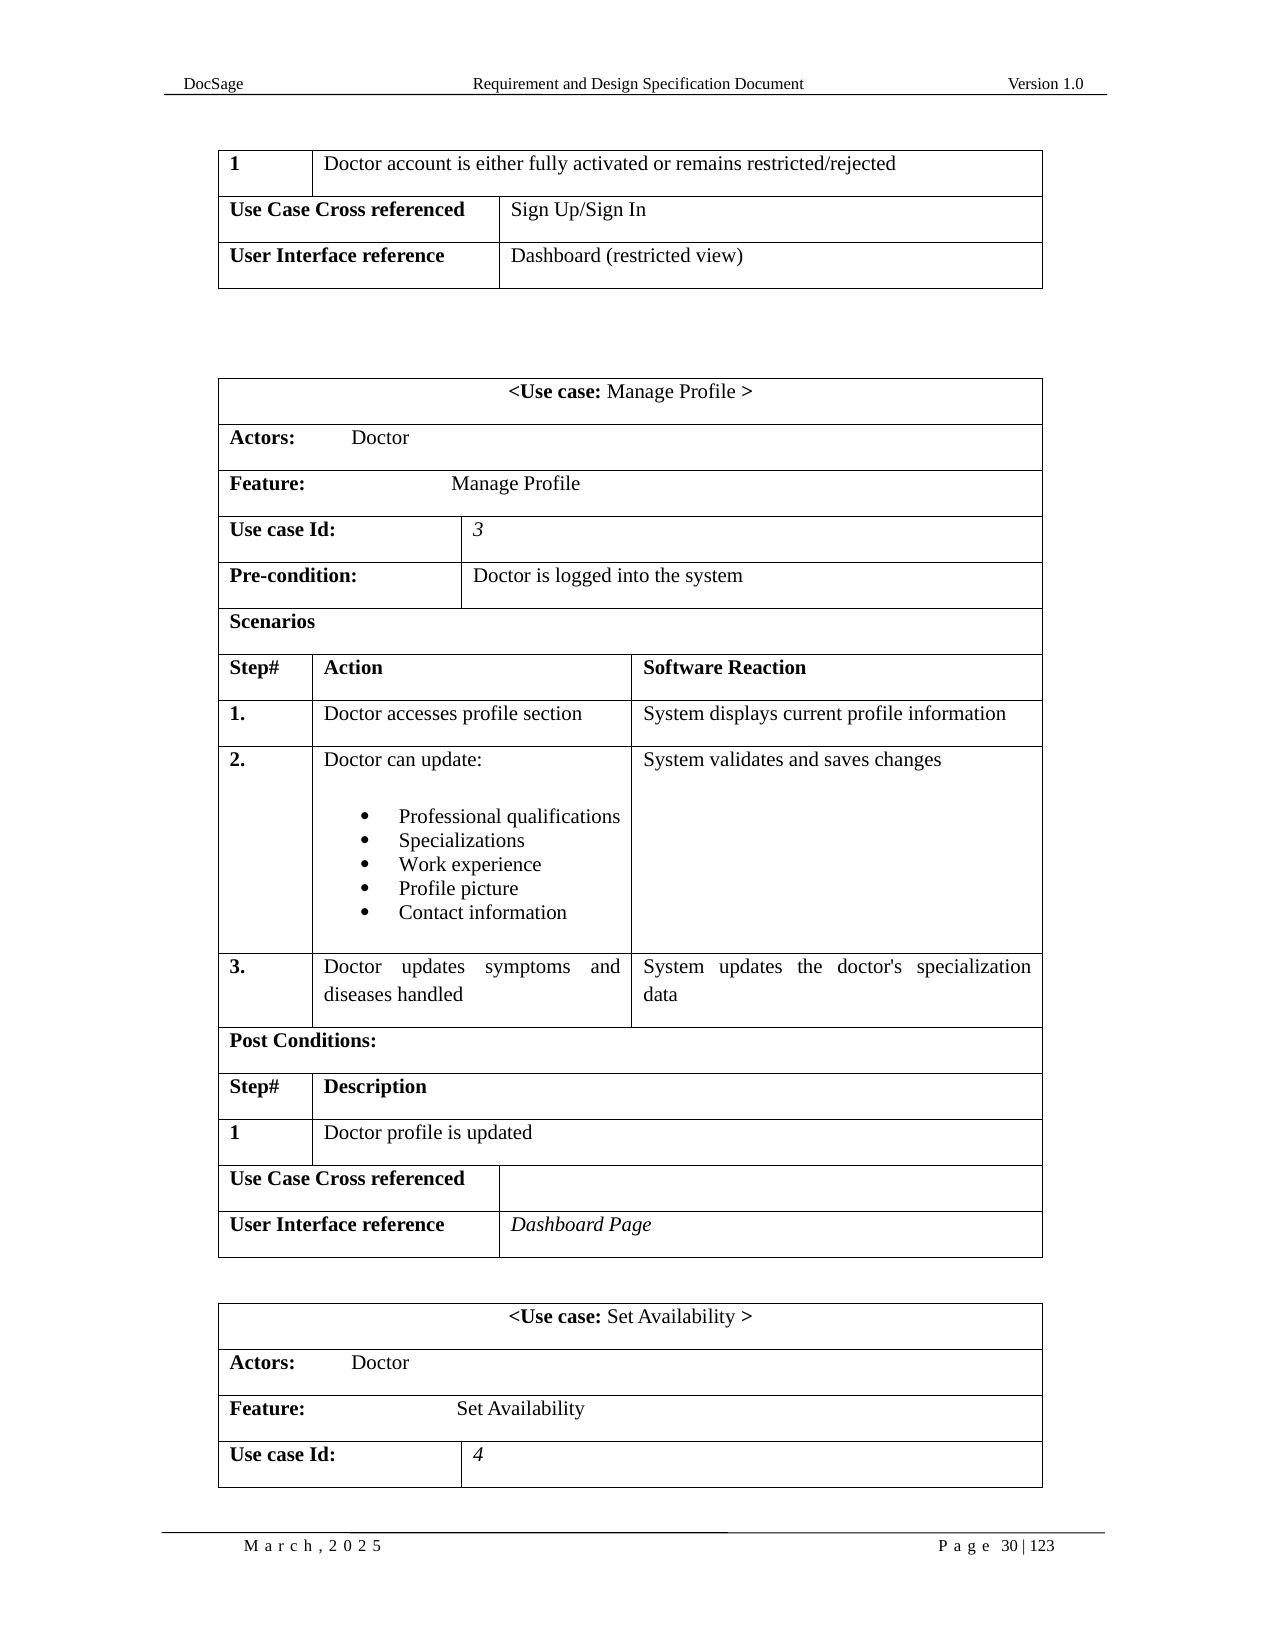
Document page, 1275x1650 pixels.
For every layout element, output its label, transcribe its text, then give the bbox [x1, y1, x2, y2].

table_cell Feature: Manage Profile [219, 471, 1042, 516]
table_cell Doctor is logged into the system [462, 563, 1042, 608]
table_cell Scenarios [219, 609, 1042, 654]
table_cell Sign Up/Sign In [500, 197, 1042, 242]
table_cell 3 [462, 517, 1042, 562]
table_cell Feature: Set Availability [219, 1396, 1042, 1441]
table_cell System updates the doctor's specialization data [632, 954, 1042, 1027]
table_cell Step# [219, 655, 312, 700]
table_cell Doctor account is either fully activated or remains restricted/rejected [313, 151, 1042, 196]
table_cell User Interface reference [219, 1212, 499, 1257]
table_cell Use case Id: [219, 1442, 461, 1487]
table_cell 3. [219, 954, 312, 1027]
table_cell System validates and saves changes [632, 747, 1042, 953]
table_cell Use Case Cross referenced [219, 1166, 499, 1211]
table_cell Actors: Doctor [219, 1350, 1042, 1394]
table_cell Dashboard Page [500, 1212, 1042, 1257]
table_cell 1 [219, 1120, 312, 1165]
table_cell Doctor updates symptoms and diseases handled [313, 954, 631, 1027]
table_cell [500, 1166, 1042, 1211]
table_header <Use case: Manage Profile > [219, 379, 1042, 424]
table_cell Software Reaction [632, 655, 1042, 700]
table_cell Doctor can update: Professional qualifications Specializations Work experience Profile picture Contact information [313, 747, 631, 953]
table_cell Doctor accesses profile section [313, 701, 631, 746]
table_cell 2. [219, 747, 312, 953]
table_cell Use case Id: [219, 517, 461, 562]
table_cell Action [313, 655, 631, 700]
table_cell Use Case Cross referenced [219, 197, 499, 242]
table_cell System displays current profile information [632, 701, 1042, 746]
table_cell Dashboard (restricted view) [500, 243, 1042, 288]
table_cell 1. [219, 701, 312, 746]
table_cell Actors: Doctor [219, 425, 1042, 470]
table_cell 4 [462, 1442, 1042, 1487]
table_cell Doctor profile is updated [313, 1120, 1042, 1165]
table_cell Pre-condition: [219, 563, 461, 608]
table_cell Step# [219, 1074, 312, 1119]
table_cell Post Conditions: [219, 1028, 1042, 1073]
table_cell 1 [219, 151, 312, 196]
table_header <Use case: Set Availability > [219, 1304, 1042, 1348]
table_cell User Interface reference [219, 243, 499, 288]
table_cell Description [313, 1074, 1042, 1119]
